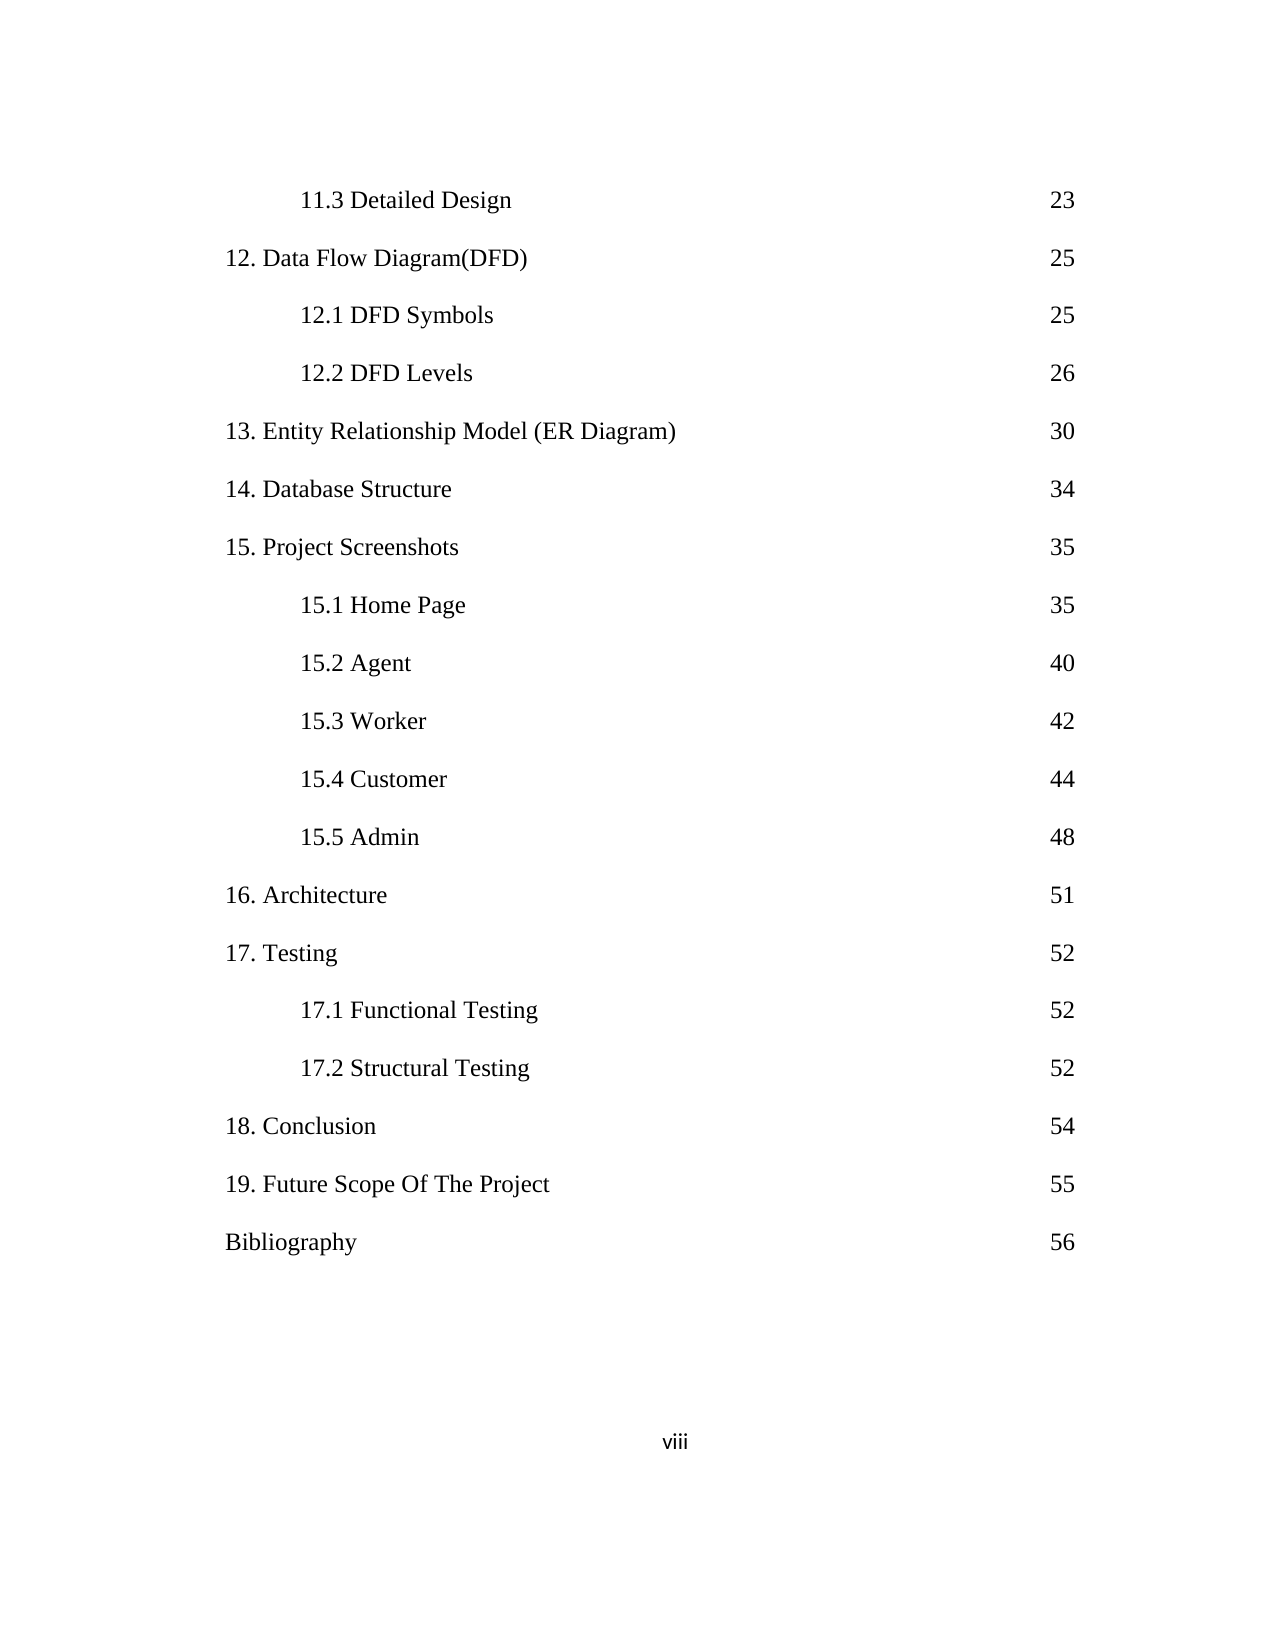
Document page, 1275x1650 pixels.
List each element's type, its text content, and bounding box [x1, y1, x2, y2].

text 16. Architecture 51 [225, 880, 1125, 908]
text 12. Data Flow Diagram(DFD) 25 [225, 243, 1125, 271]
text 12.1 DFD Symbols 25 [225, 301, 1125, 329]
text Bibliography 56 [225, 1227, 1125, 1342]
text 15. Project Screenshots 35 [225, 532, 1125, 561]
text 15.4 Customer 44 [225, 764, 1125, 793]
text 17.1 Functional Testing 52 [225, 996, 1125, 1024]
text 15.2 Agent 40 [225, 648, 1125, 677]
text 11.3 Detailed Design 23 [225, 185, 1125, 213]
text 12.2 DFD Levels 26 [225, 358, 1125, 387]
text 17.2 Structural Testing 52 [225, 1053, 1125, 1082]
text 13. Entity Relationship Model (ER Diagram) 30 [225, 416, 1125, 445]
text 19. Future Scope Of The Project 55 [225, 1169, 1125, 1198]
text 14. Database Structure 34 [225, 474, 1125, 503]
text 17. Testing 52 [225, 938, 1125, 966]
text 18. Conclusion 54 [225, 1111, 1125, 1140]
text 15.1 Home Page 35 [225, 590, 1125, 619]
text 15.3 Worker 42 [225, 706, 1125, 735]
text 15.5 Admin 48 [225, 822, 1125, 851]
